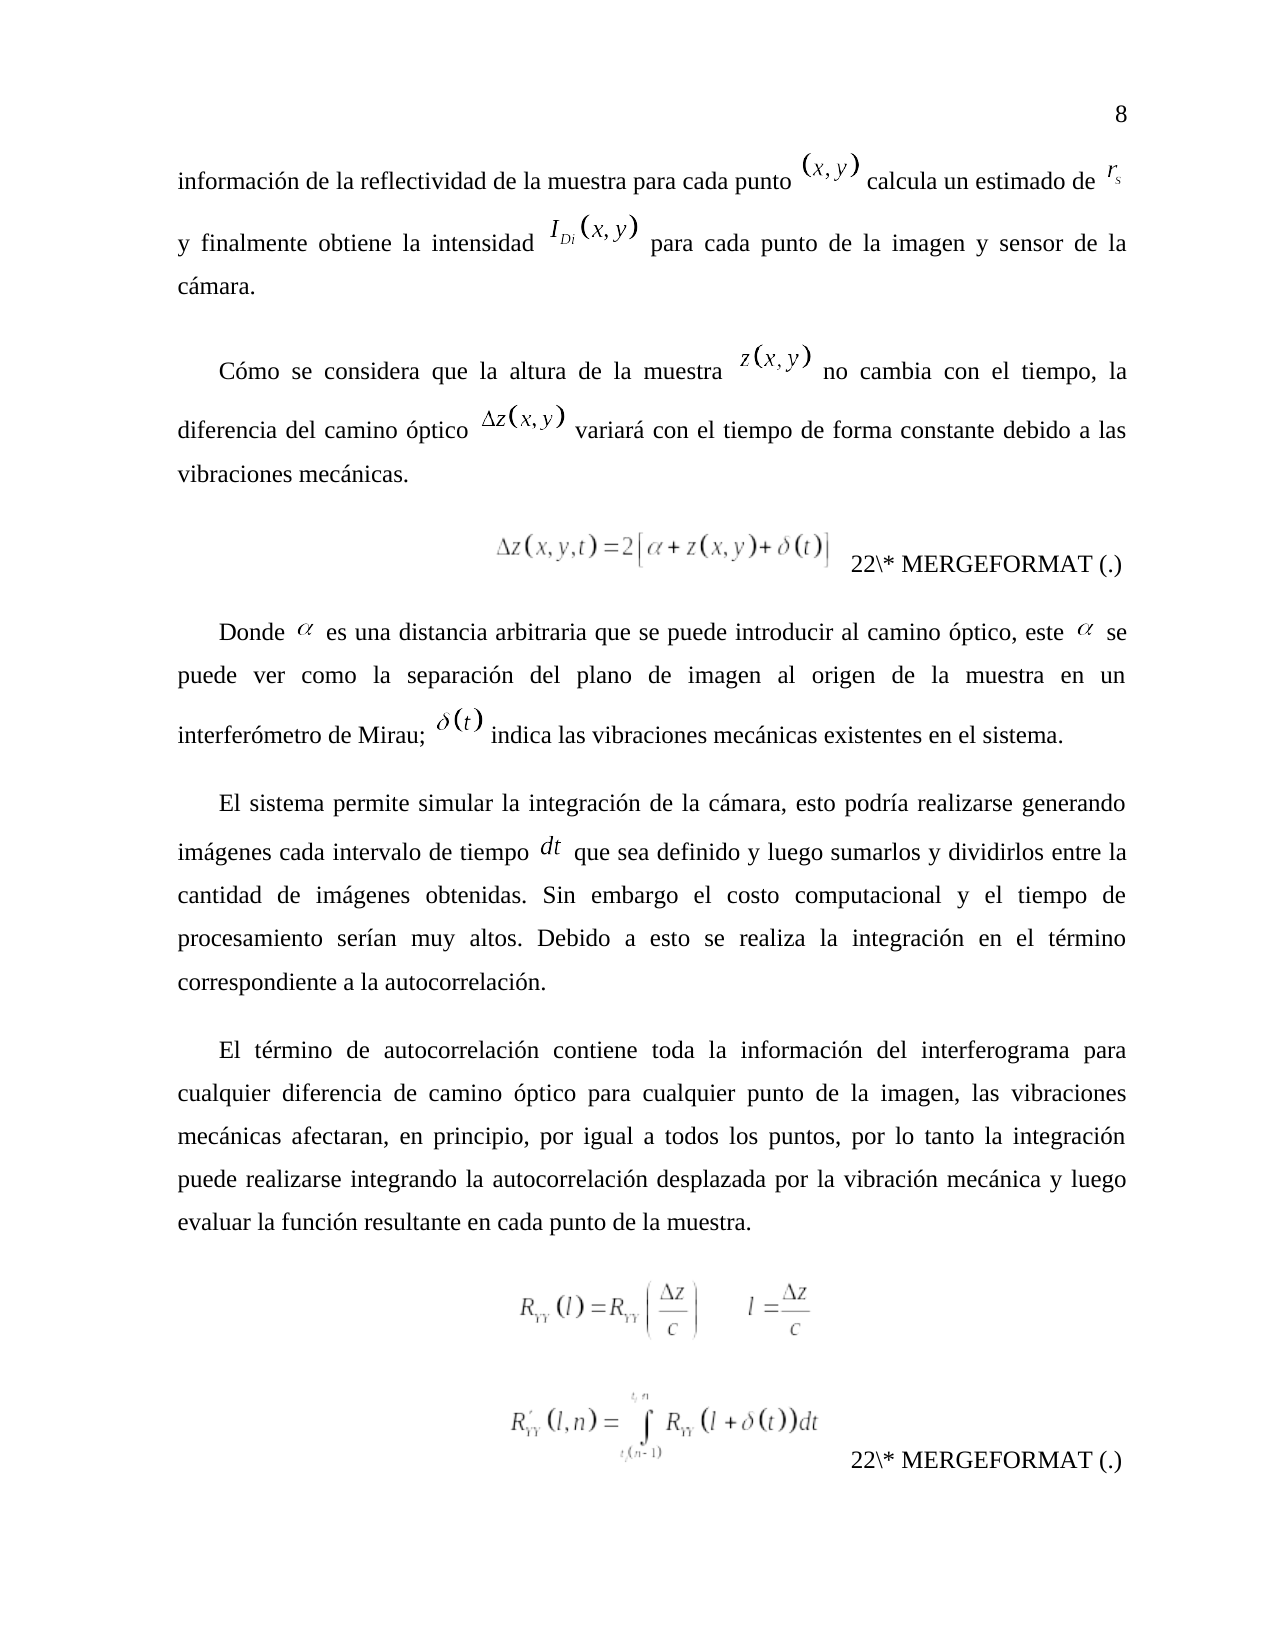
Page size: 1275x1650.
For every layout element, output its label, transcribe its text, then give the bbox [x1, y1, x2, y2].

text Cómo se considera que la altura de la muestra no cambia con el tiempo, la diferencia del camino óptico variará con el tiempo de forma constante debido a las vibraciones mecánicas. [177, 339, 1127, 487]
text Donde es una distancia arbitraria que se puede introducir al camino óptico, este se puede ver como la separación del plano de imagen al origen de la muestra en un interferómetro de Mirau; indica las vibraciones mecánicas existentes en el sistema. [177, 617, 1127, 748]
text El término de autocorrelación contiene toda la información del interferograma para cualquier diferencia de camino óptico para cualquier punto de la imagen, las vibraciones mecánicas afectaran, en principio, por igual a todos los puntos, por lo tanto la integración puede realizarse integrando la autocorrelación desplazada por la vibración mecánica y luego evaluar la función resultante en cada punto de la muestra. [177, 1035, 1127, 1236]
text El sistema permite simular la integración de la cámara, esto podría realizarse generando imágenes cada intervalo de tiempo que sea definido y luego sumarlos y dividirlos entre la cantidad de imágenes obtenidas. Sin embargo el costo computacional y el tiempo de procesamiento serían muy altos. Debido a esto se realiza la integración en el término correspondiente a la autocorrelación. [177, 788, 1127, 995]
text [177, 148, 1127, 300]
